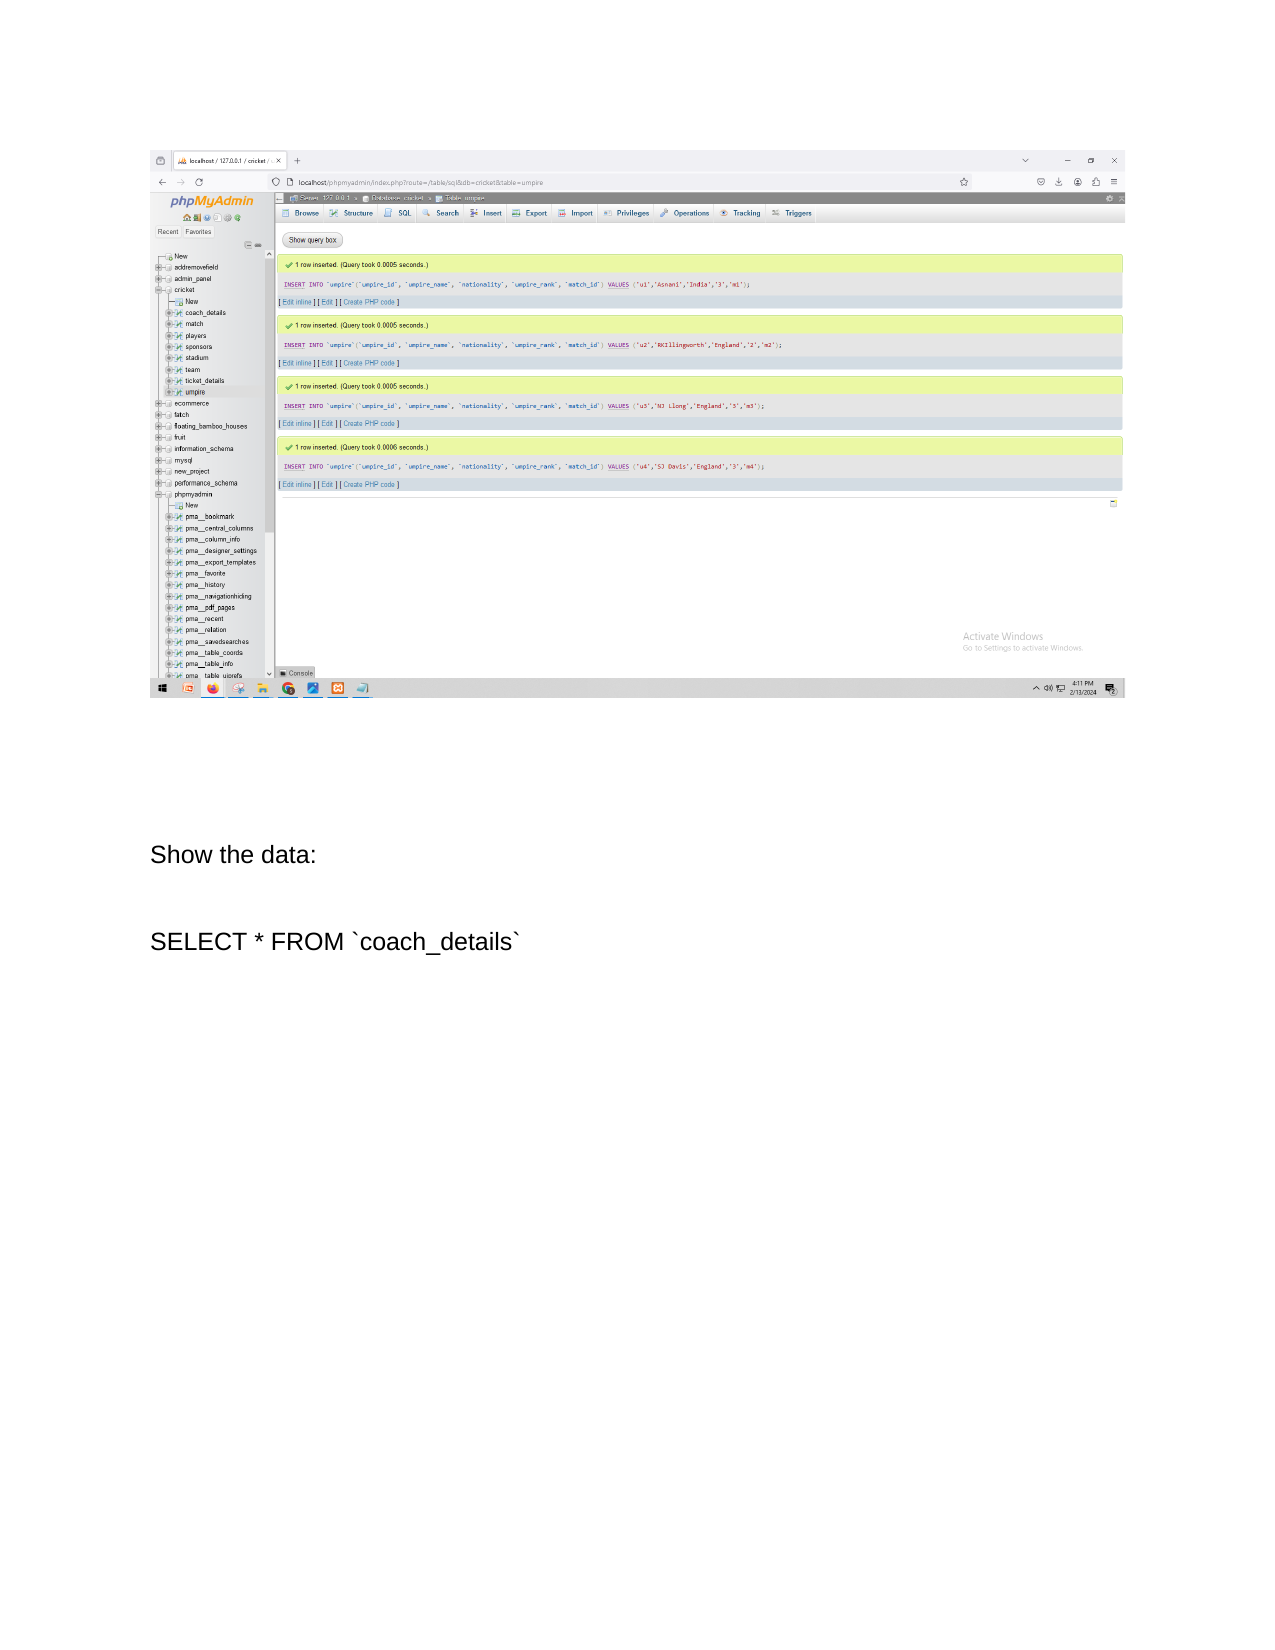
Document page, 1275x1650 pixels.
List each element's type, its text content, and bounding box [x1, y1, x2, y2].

text Show the data: [150, 840, 1125, 869]
picture [150, 150, 1125, 698]
text SELECT * FROM `coach_details` [150, 927, 1125, 955]
